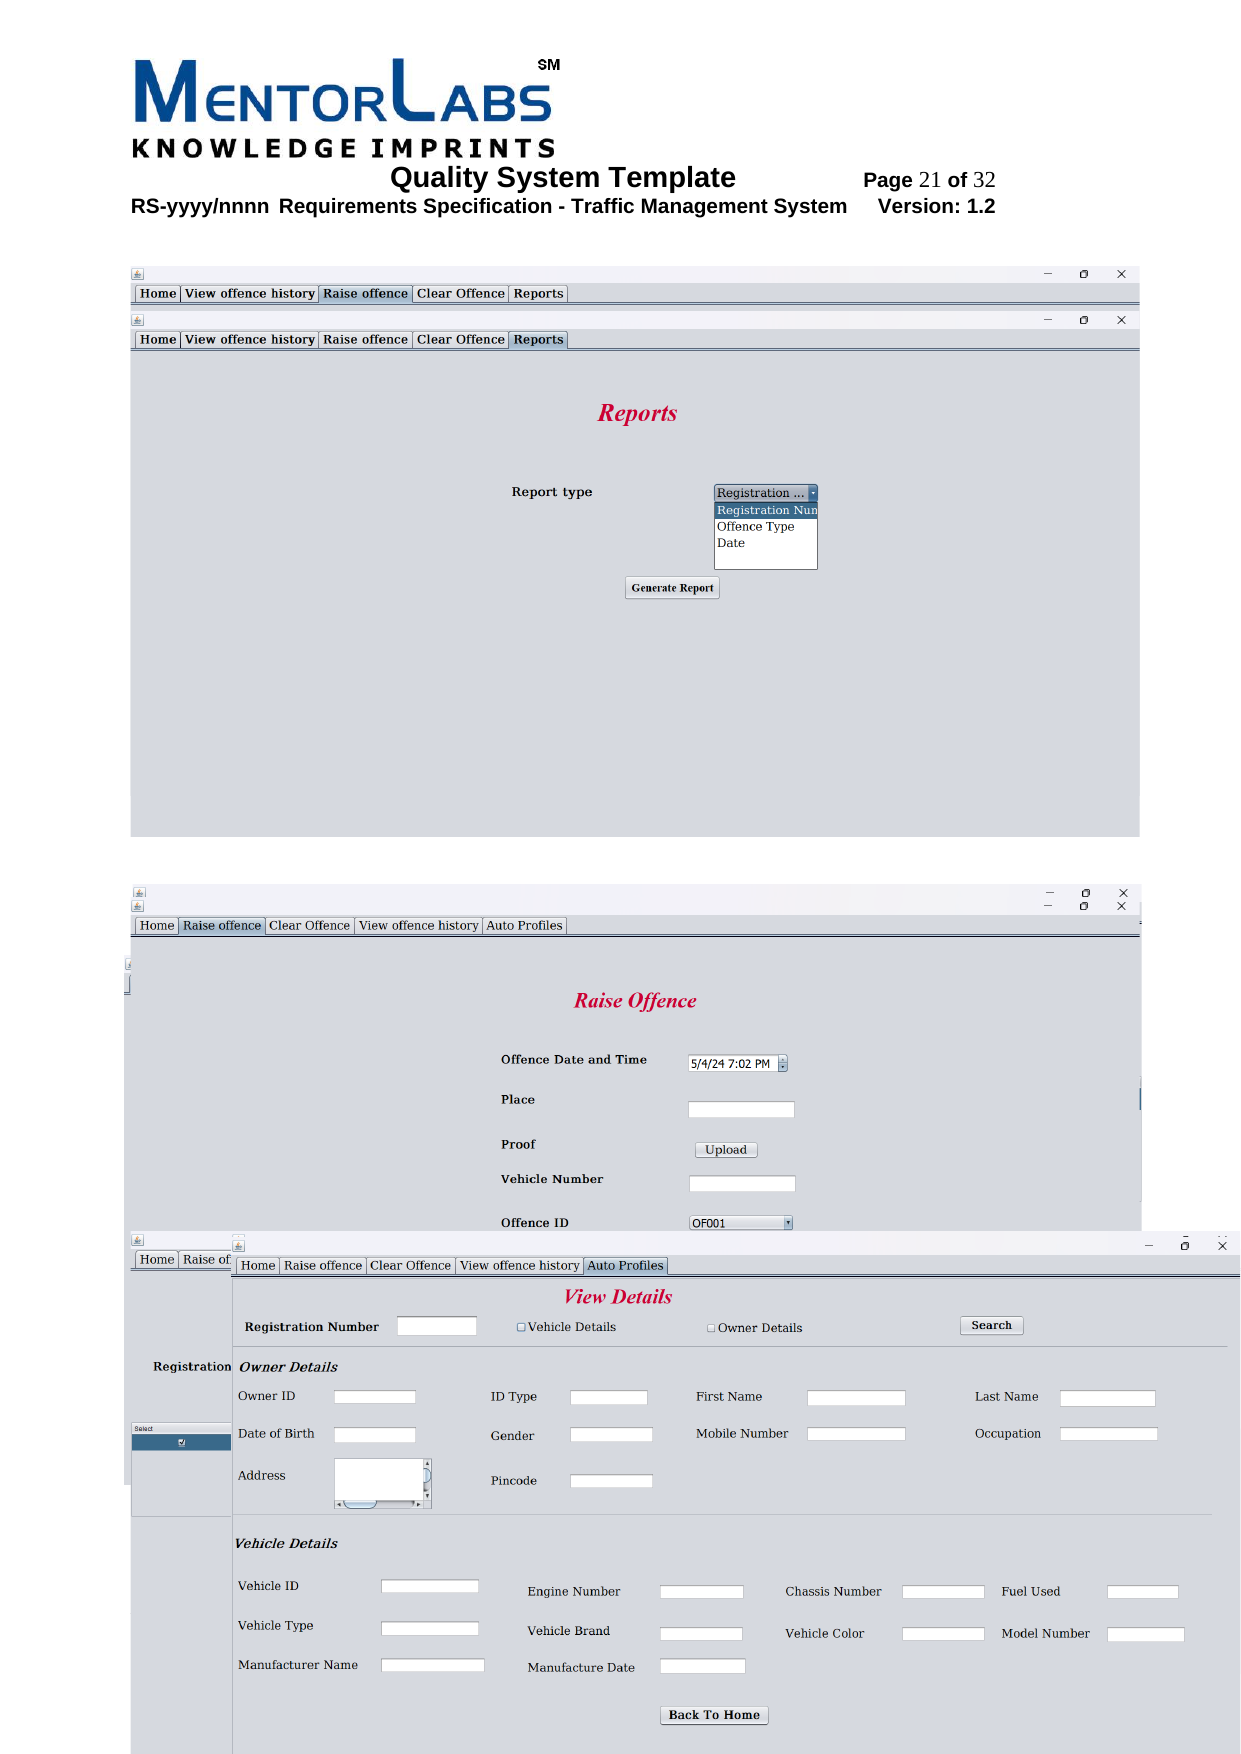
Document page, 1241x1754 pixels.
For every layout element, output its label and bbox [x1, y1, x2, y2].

picture [130, 266, 1140, 837]
picture [124, 884, 1241, 1754]
picture [130, 58, 563, 161]
